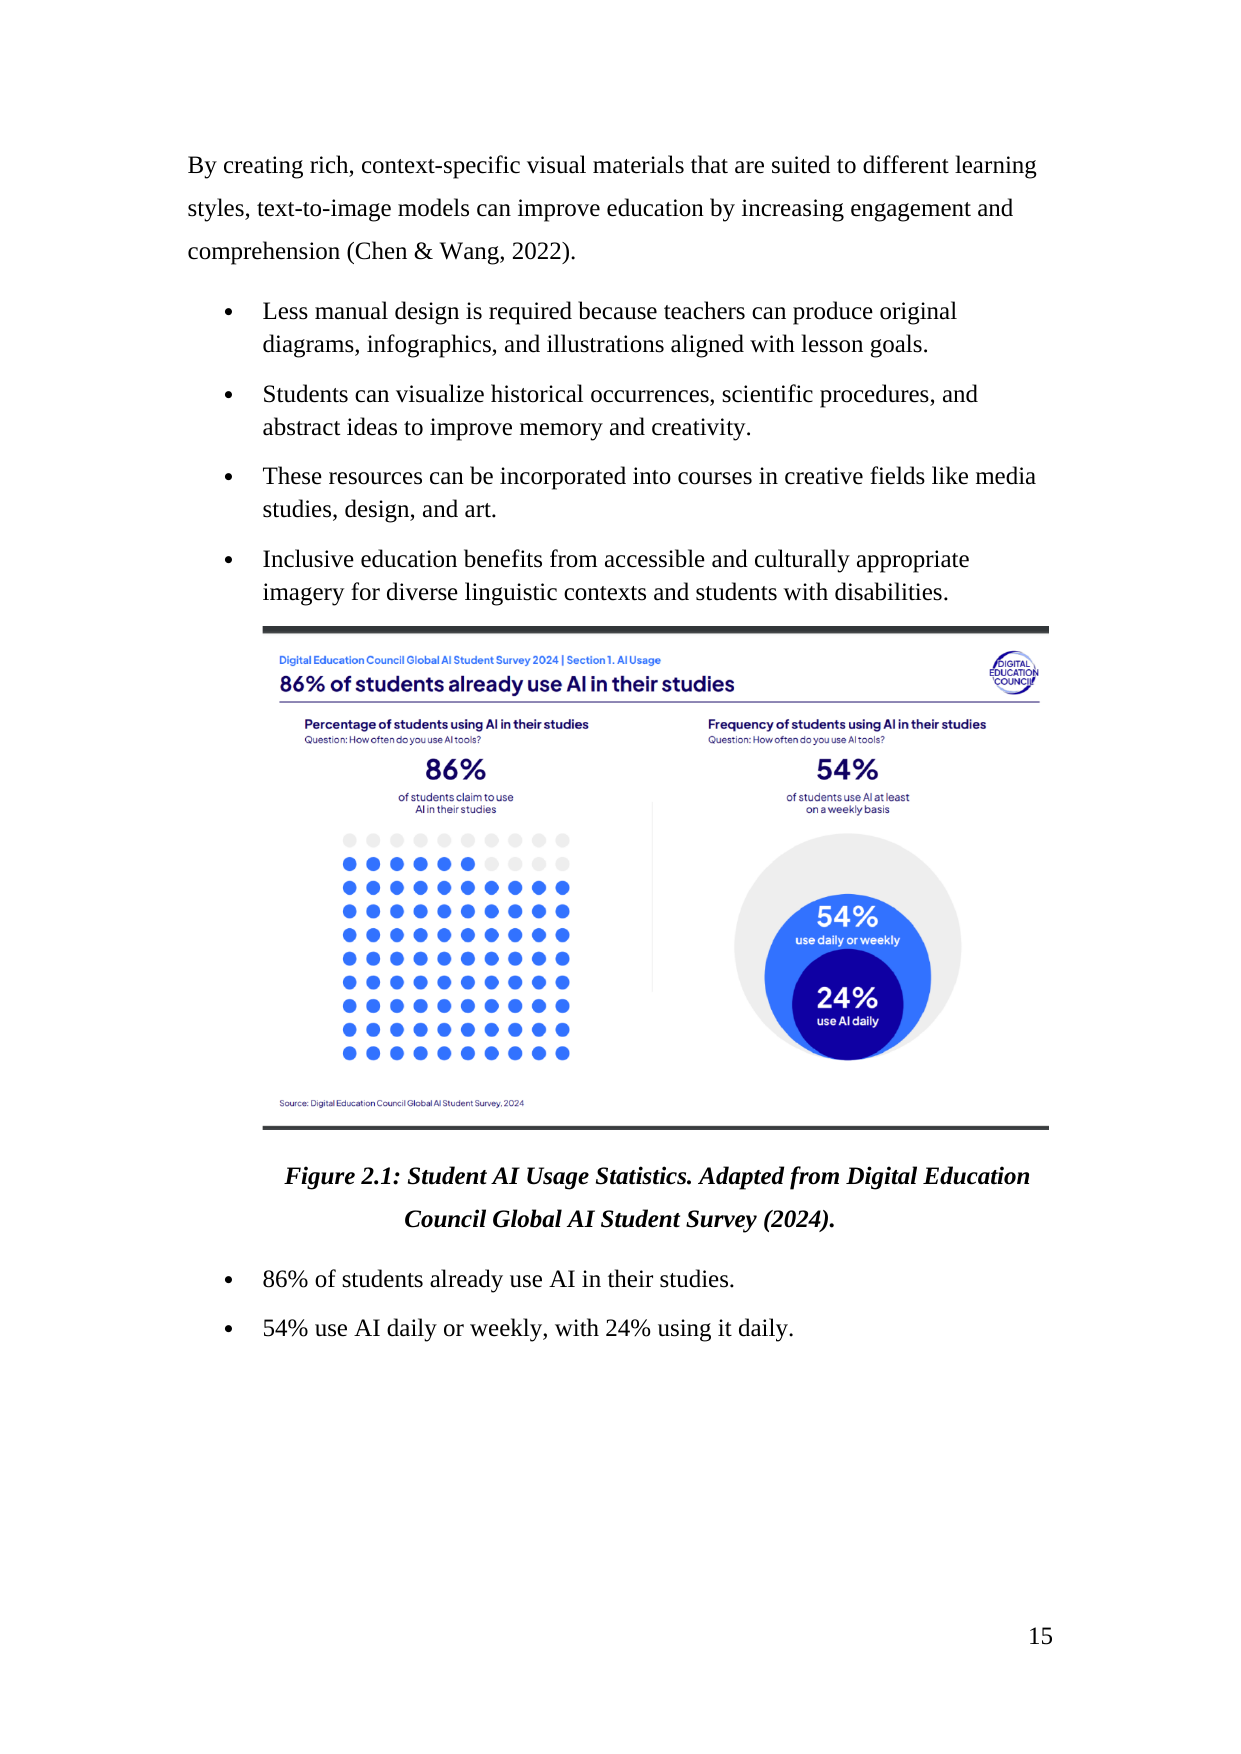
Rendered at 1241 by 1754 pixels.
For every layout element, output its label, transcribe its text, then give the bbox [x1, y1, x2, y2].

list 86% of students already use AI in their studies. [225, 1264, 1053, 1292]
list These resources can be incorporated into courses in creative fields like media studies, design, and art. [225, 461, 1053, 523]
list 54% use AI daily or weekly, with 24% using it daily. [225, 1313, 1053, 1342]
list Students can visualize historical occurrences, scientific procedures, and abstract ideas to improve memory and creativity. [225, 379, 1053, 441]
text Figure 2.1: Student AI Usage Statistics. Adapted from Digital Education Council Global AI Student Survey (2024). [187, 1161, 1053, 1233]
list Less manual design is required because teachers can produce original diagrams, infographics, and illustrations aligned with lesson goals. [225, 296, 1053, 358]
list Inclusive education benefits from accessible and culturally appropriate imagery for diverse linguistic contexts and students with disabilities. [225, 544, 1053, 606]
picture [262, 626, 1049, 1130]
text By creating rich, context-specific visual materials that are suited to different learning styles, text-to-image models can improve education by increasing engagement and comprehension (Chen & Wang, 2022). [187, 150, 1053, 265]
